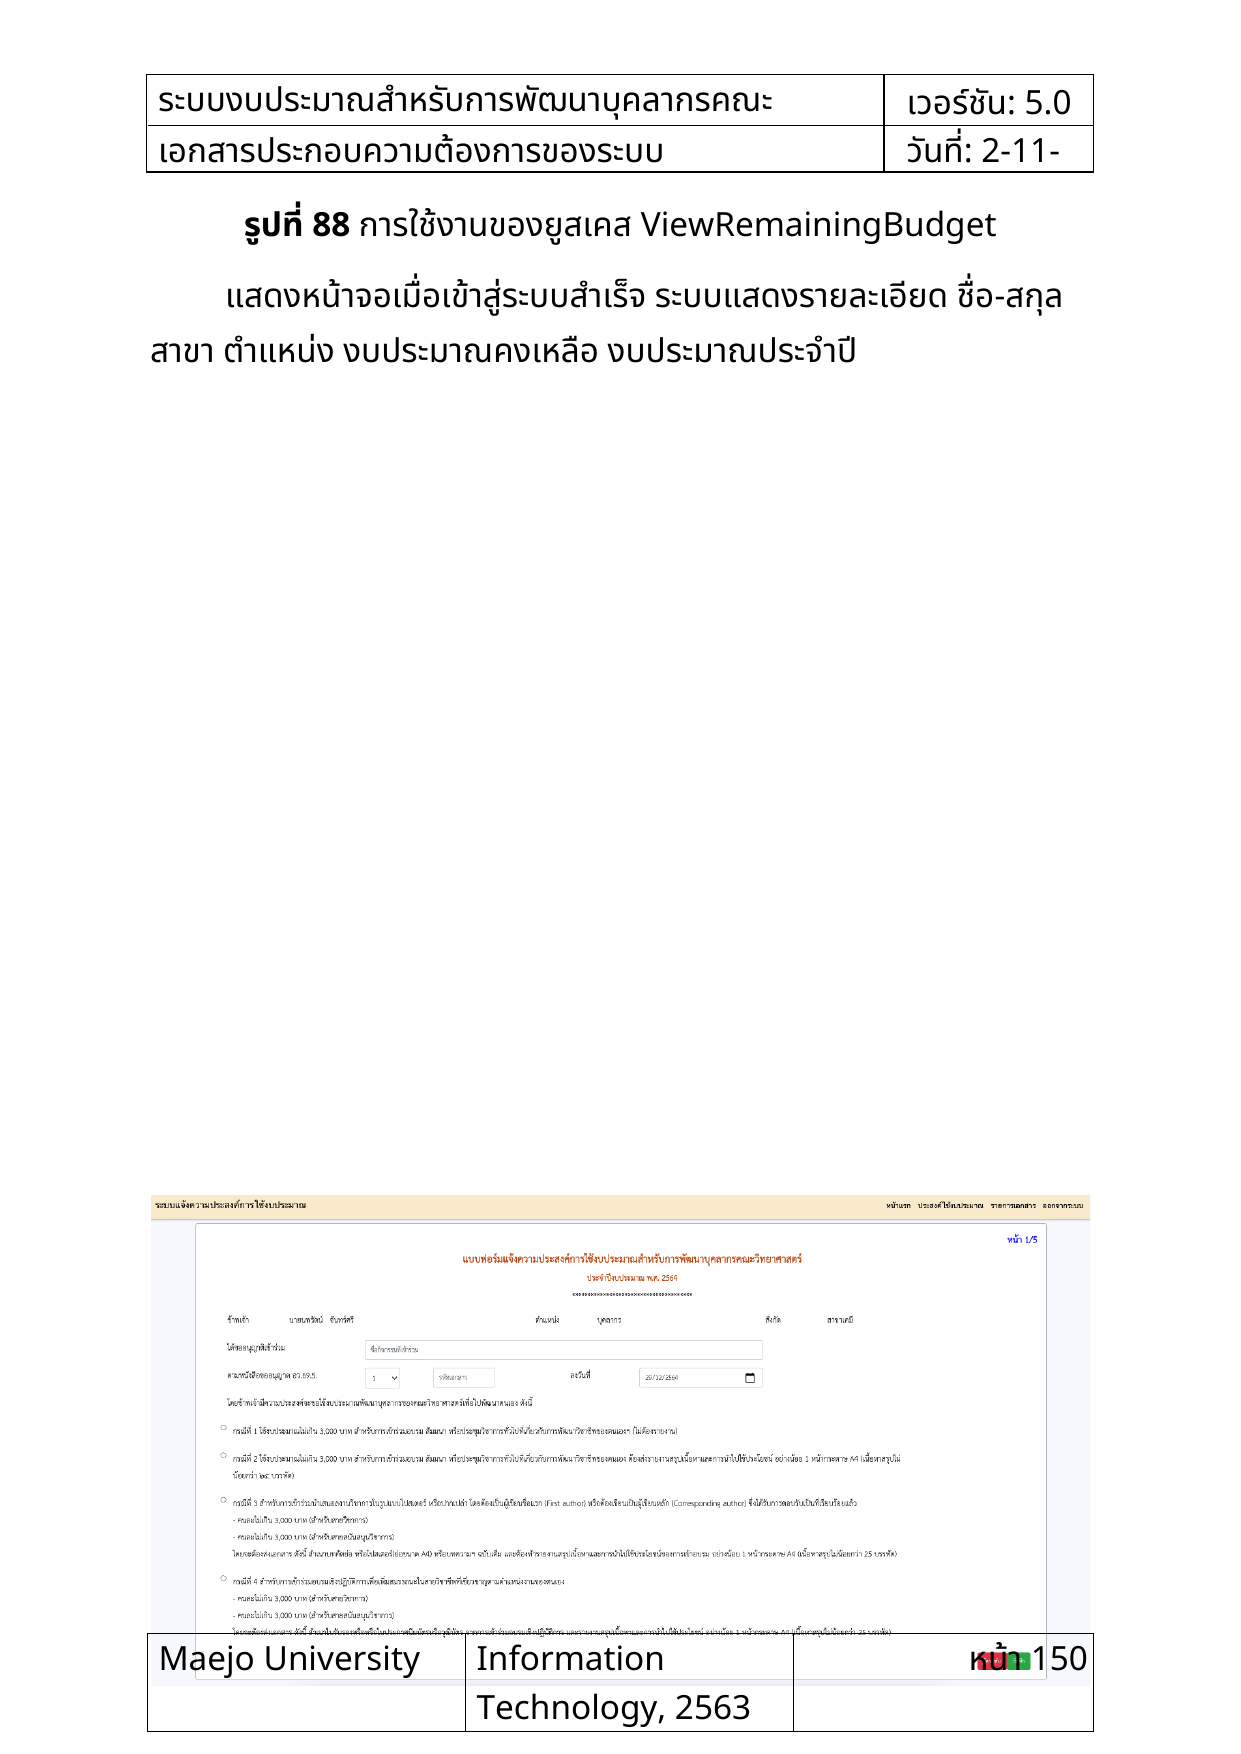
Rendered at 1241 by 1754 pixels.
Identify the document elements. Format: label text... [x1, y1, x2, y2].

picture [794, 1634, 1091, 1686]
picture [151, 1195, 1091, 1633]
picture [151, 1634, 465, 1686]
text แสดงหน้าจอเมื่อเข้าสู่ระบบสำเร็จ ระบบแสดงรายละเอียด ชื่อ-สกุล สาขา ตำแหน่ง งบประมาณคงเหลือ งบประมาณประจำปี [150, 272, 1090, 377]
text รูปที่ 88 การใช้งานของยูสเคส ViewRemainingBudget [150, 201, 1090, 251]
picture [466, 1634, 793, 1686]
